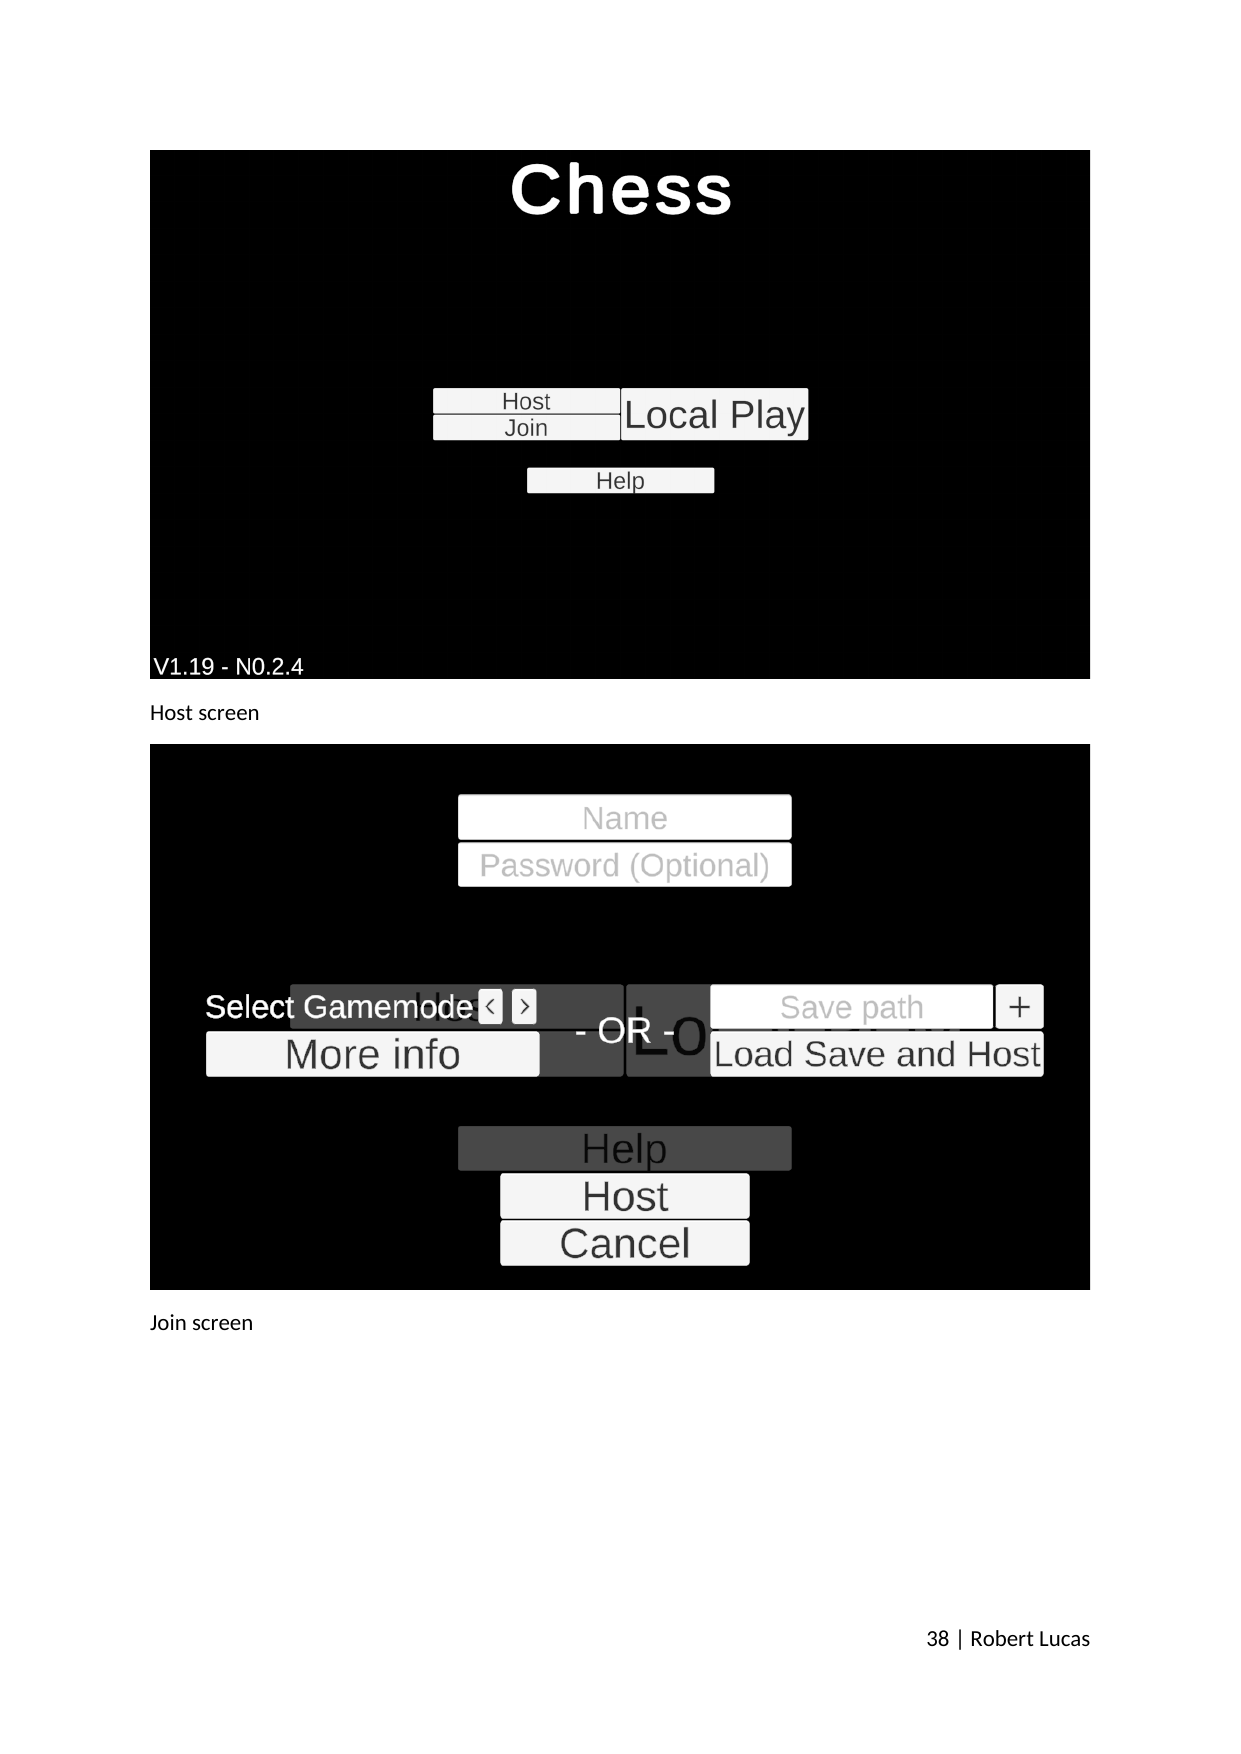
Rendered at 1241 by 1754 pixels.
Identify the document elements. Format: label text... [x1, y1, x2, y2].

text Host screen [150, 698, 1090, 726]
text Join screen [150, 1308, 1090, 1336]
picture [150, 744, 1091, 1290]
picture [150, 150, 1091, 679]
